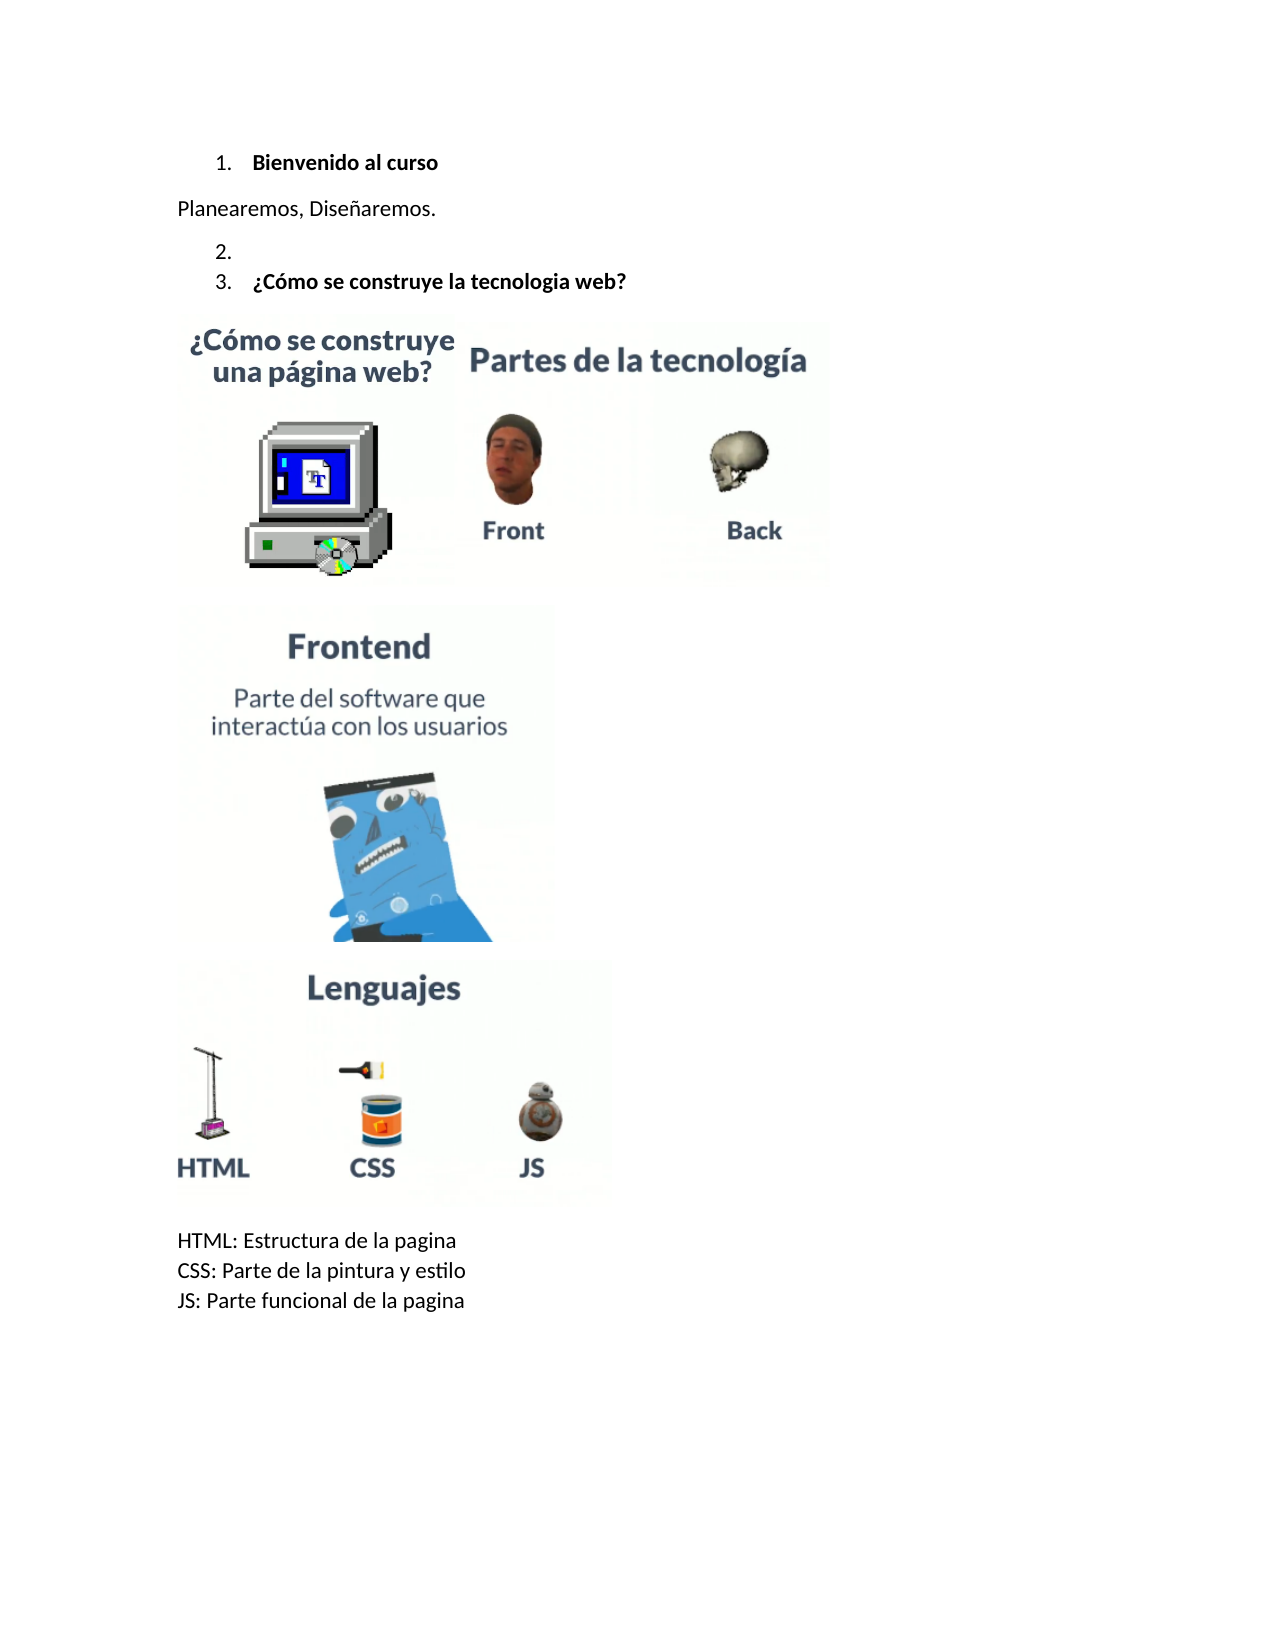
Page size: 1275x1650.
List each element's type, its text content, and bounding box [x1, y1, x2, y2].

list Bienvenido al curso [215, 148, 1098, 176]
picture [177, 314, 830, 587]
list CSS: Parte de la pintura y estilo [177, 1256, 1098, 1284]
list ¿Cómo se construye la tecnologia web? [215, 267, 1098, 295]
text Planearemos, Diseñaremos. [177, 194, 1098, 222]
list HTML: Estructura de la pagina [177, 1226, 1098, 1254]
list JS: Parte funcional de la pagina [177, 1286, 1098, 1314]
picture [177, 960, 613, 1207]
picture [177, 605, 555, 942]
